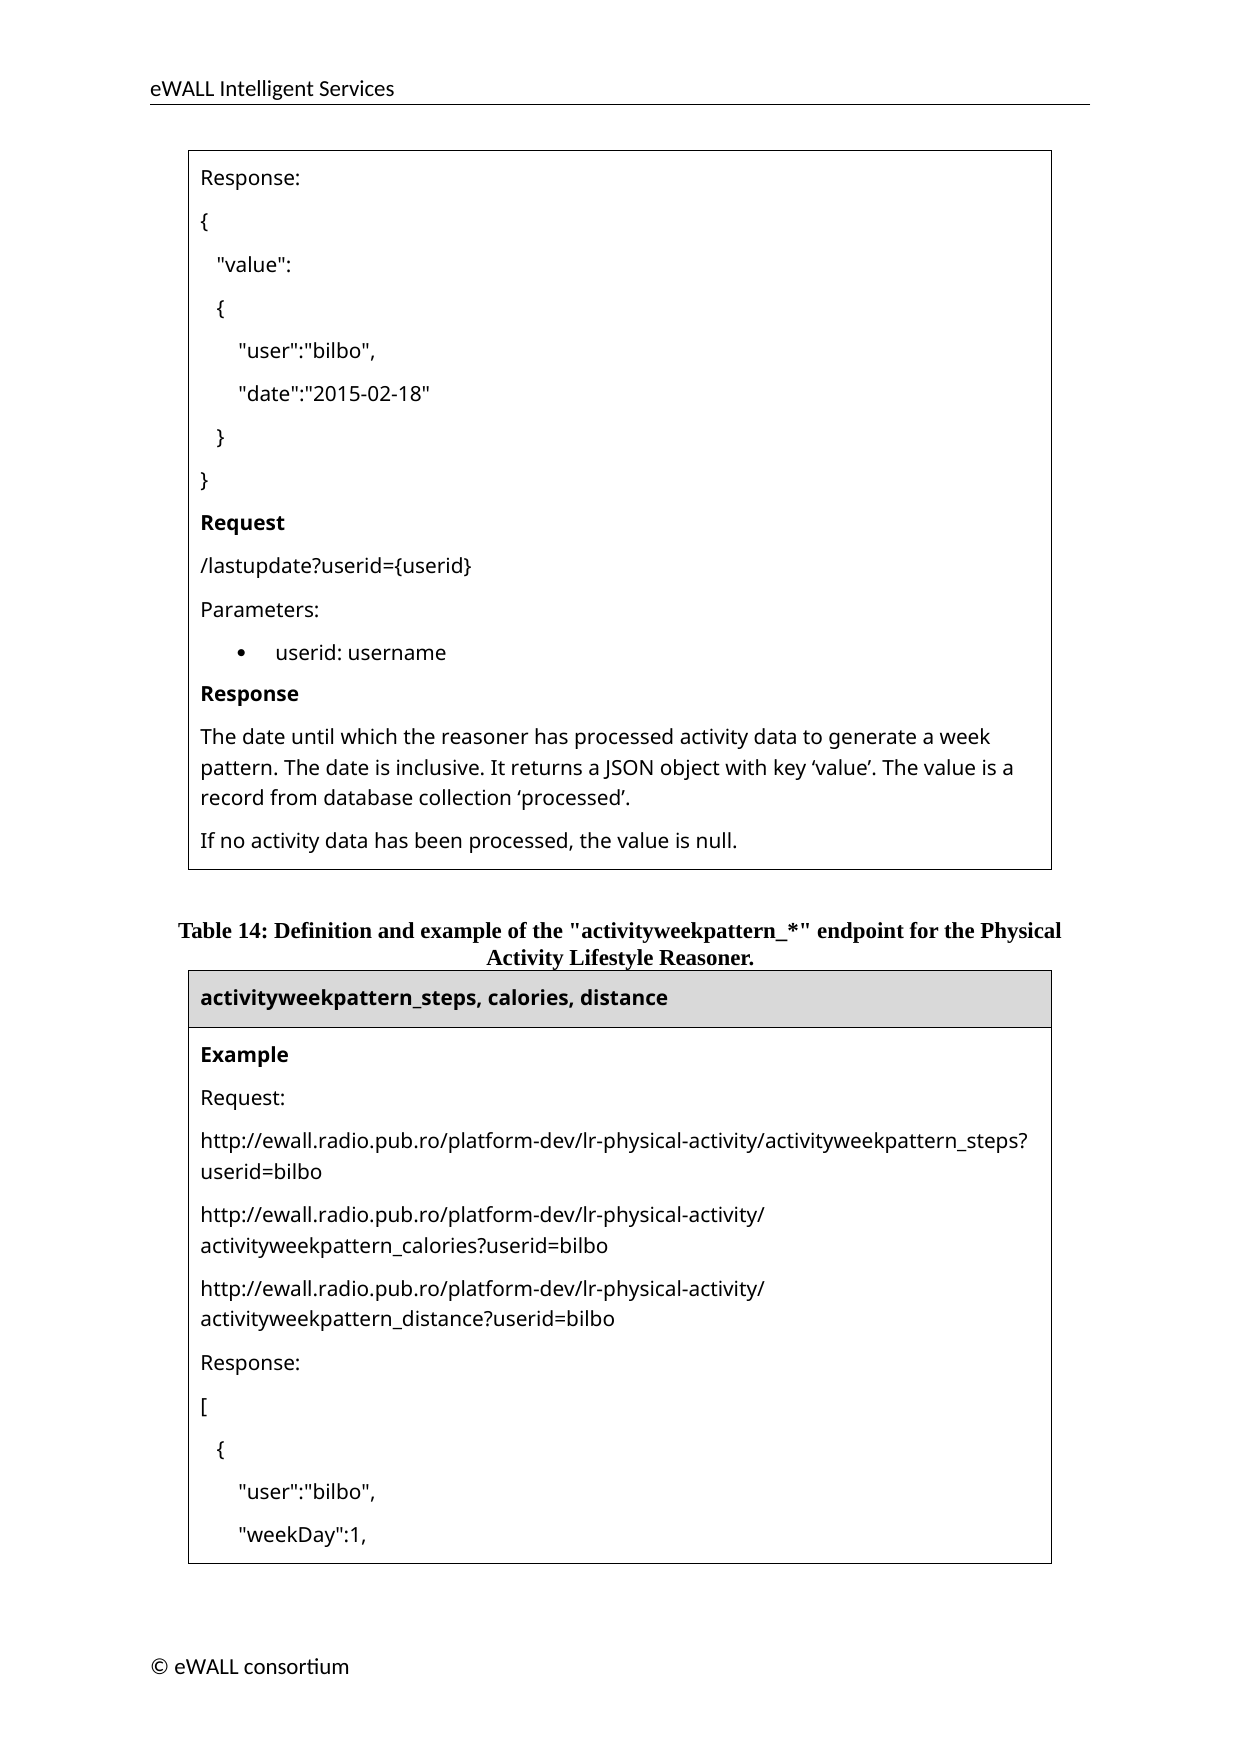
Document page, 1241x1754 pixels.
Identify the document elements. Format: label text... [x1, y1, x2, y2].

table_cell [189, 1028, 1051, 1563]
table_header activityweekpattern_steps, calories, distance [189, 971, 1051, 1027]
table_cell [189, 151, 1051, 869]
text Table 14: Definition and example of the "activityweekpattern_*" endpoint for the Physical Activity Lifestyle Reasoner. [150, 917, 1090, 970]
